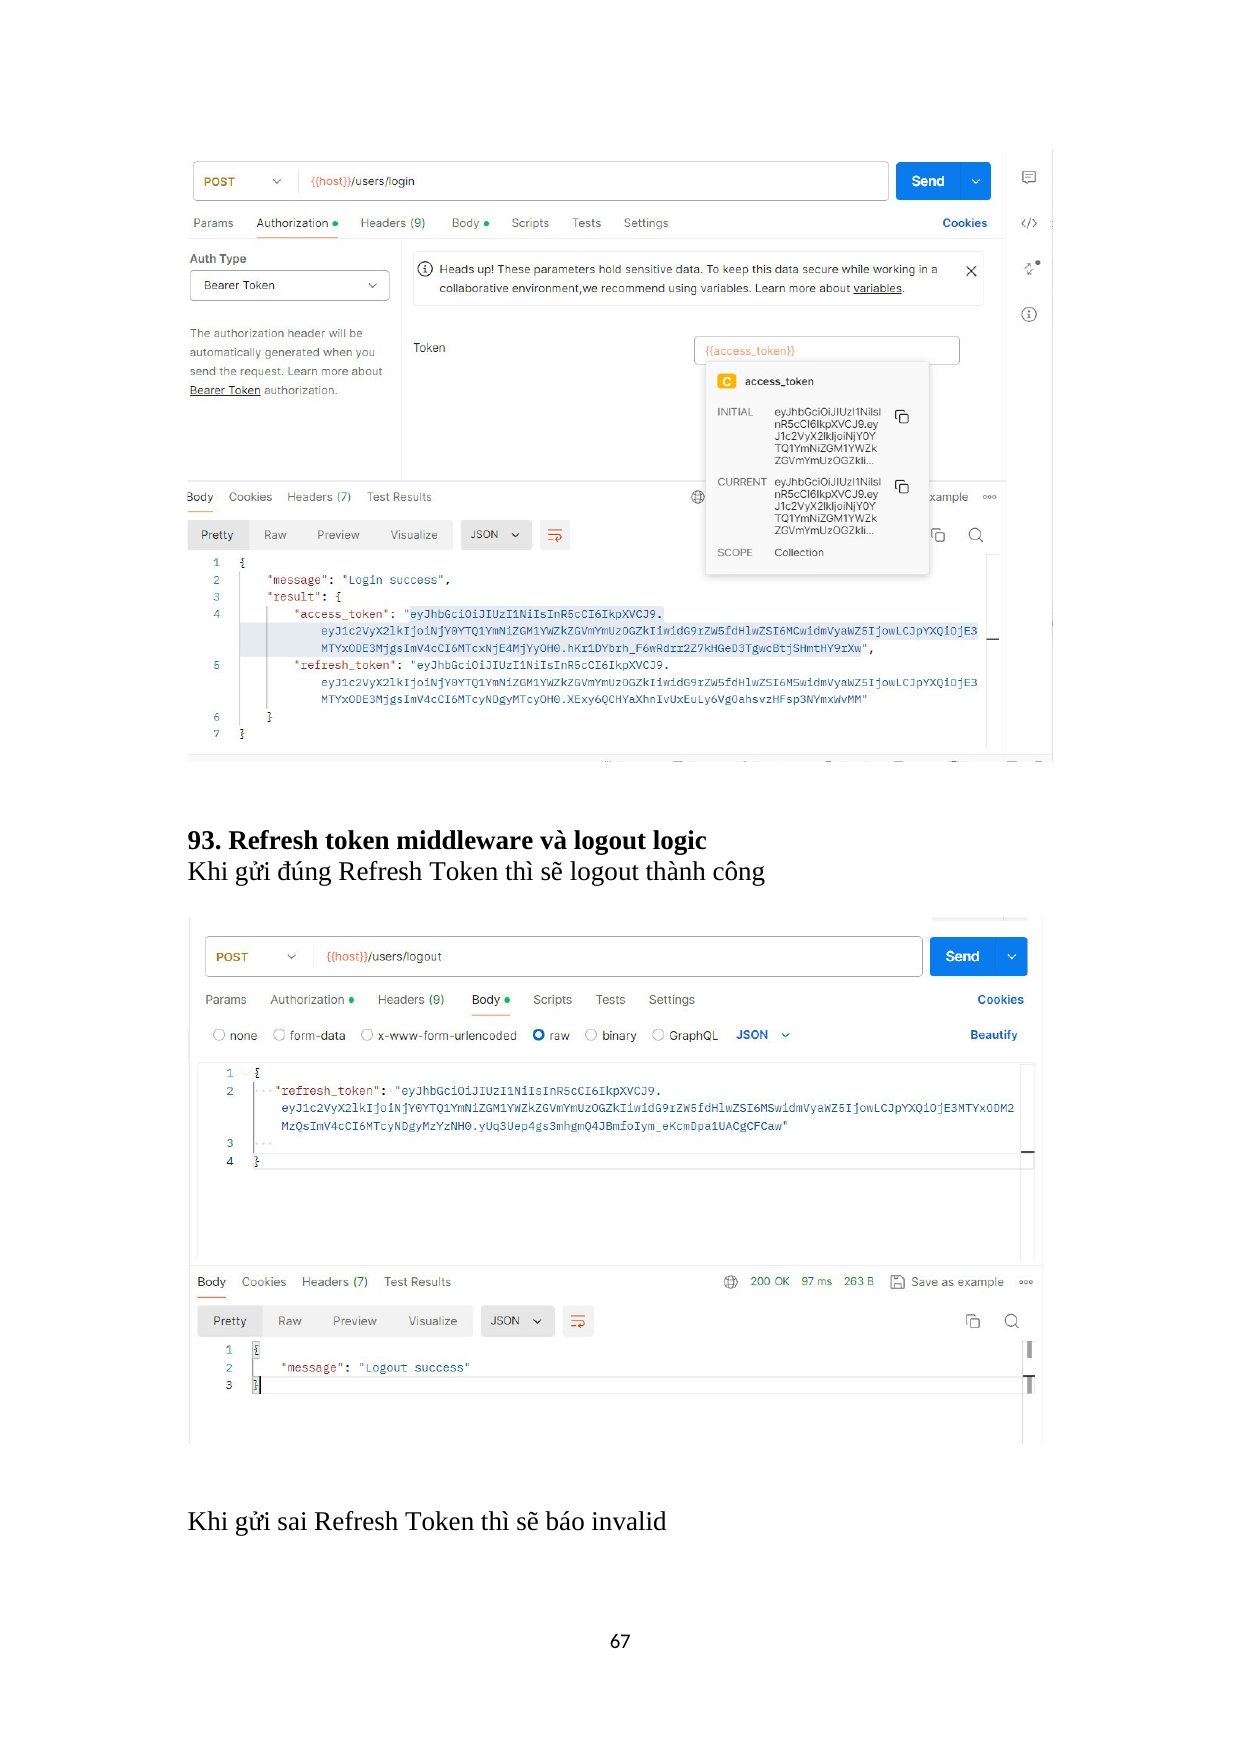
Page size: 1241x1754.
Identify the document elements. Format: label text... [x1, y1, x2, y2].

text Khi gửi sai Refresh Token thì sẽ báo invalid [187, 1505, 1053, 1537]
picture [187, 150, 1053, 762]
text 93. Refresh token middleware và logout logic [187, 824, 1053, 855]
picture [187, 917, 1053, 1444]
text Khi gửi đúng Refresh Token thì sẽ logout thành công [187, 855, 1053, 886]
